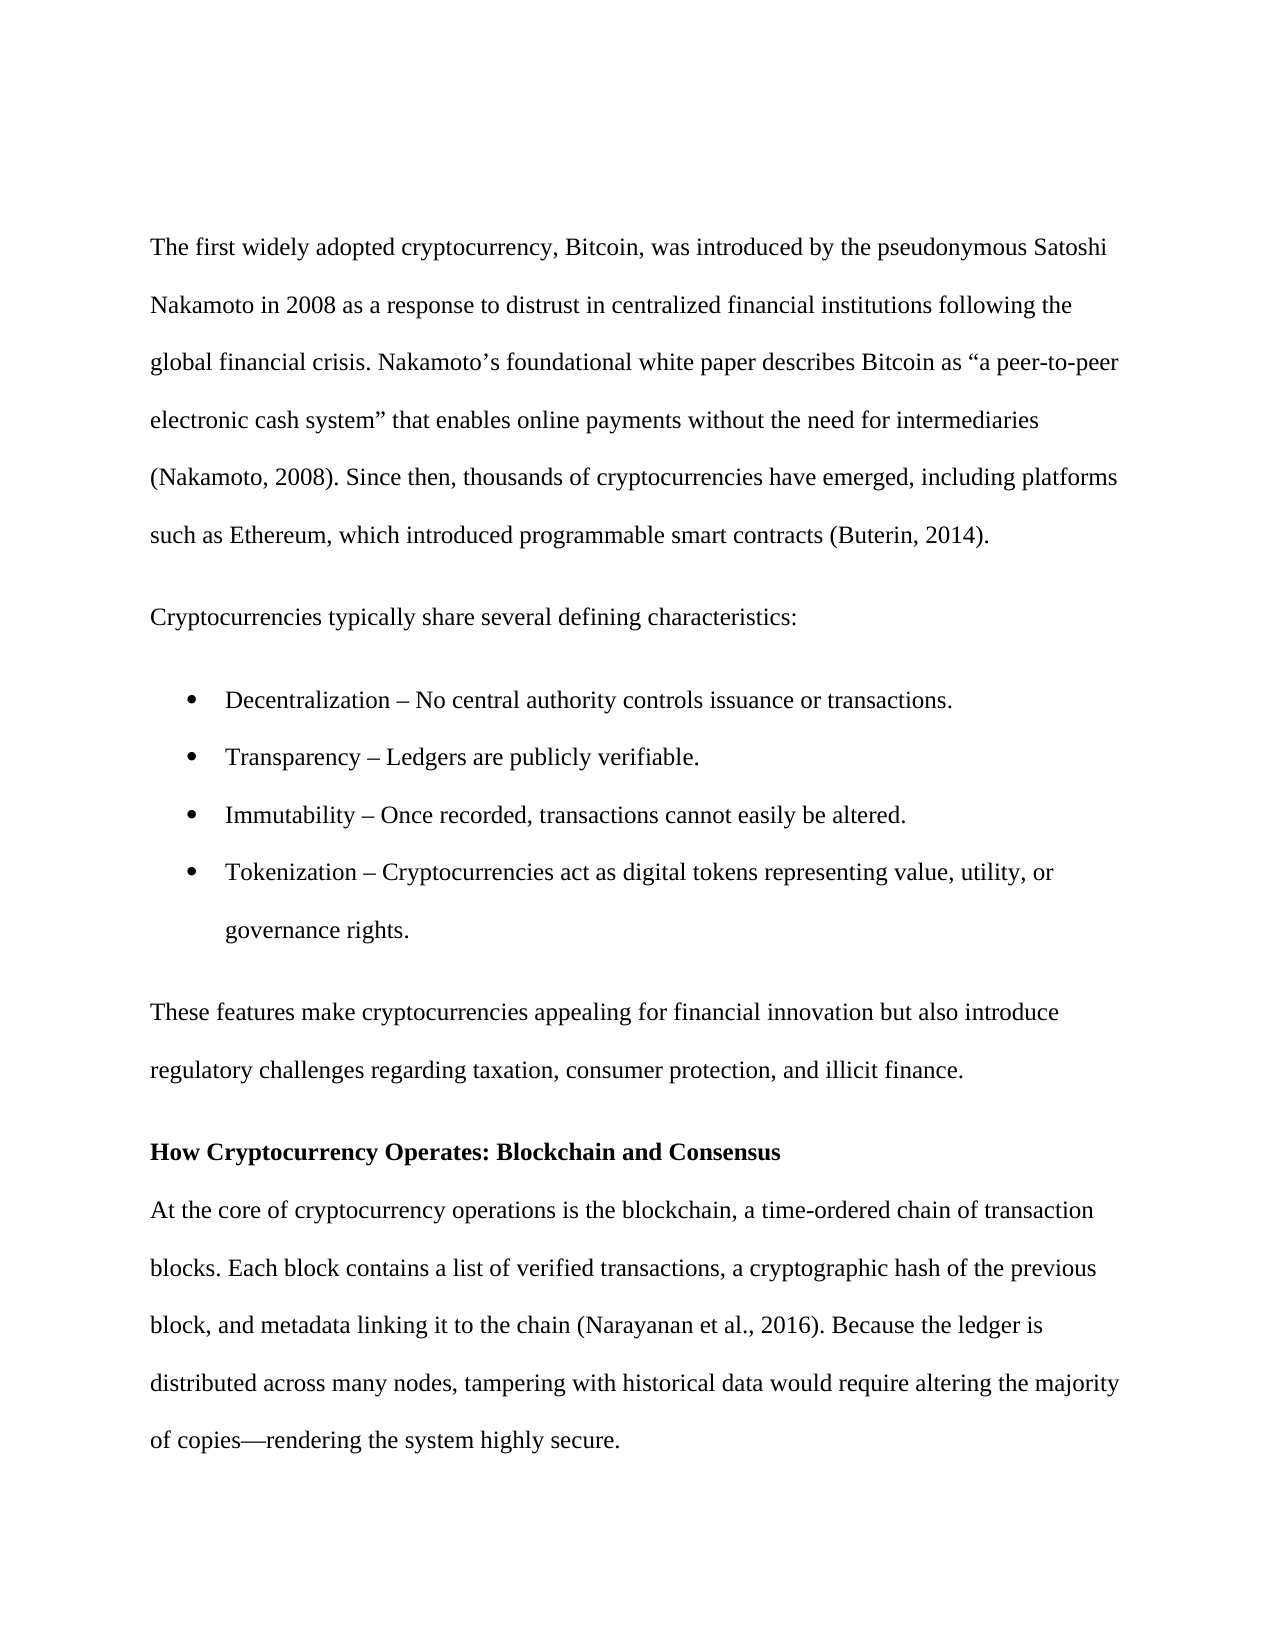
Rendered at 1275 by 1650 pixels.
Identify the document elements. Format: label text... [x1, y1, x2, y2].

text Cryptocurrencies typically share several defining characteristics: [150, 602, 1125, 631]
list Tokenization – Cryptocurrencies act as digital tokens representing value, utility, or governance rights. [187, 857, 1125, 944]
list Transparency – Ledgers are publicly verifiable. [187, 742, 1125, 771]
text At the core of cryptocurrency operations is the blockchain, a time-ordered chain of transaction blocks. Each block contains a list of verified transactions, a cryptographic hash of the previous block, and metadata linking it to the chain (Narayanan et al., 2016). Because the ledger is distributed across many nodes, tampering with historical data would require altering the majority of copies—rendering the system highly secure. [150, 1196, 1125, 1454]
text The first widely adopted cryptocurrency, Bitcoin, was introduced by the pseudonymous Satoshi Nakamoto in 2008 as a response to distrust in centralized financial institutions following the global financial crisis. Nakamoto’s foundational white paper describes Bitcoin as “a peer-to-peer electronic cash system” that enables online payments without the need for intermediaries (Nakamoto, 2008). Since then, thousands of cryptocurrencies have emerged, including platforms such as Ethereum, which introduced programmable smart contracts (Buterin, 2014). [150, 232, 1125, 549]
subtitle How Cryptocurrency Operates: Blockchain and Consensus [150, 1137, 1125, 1166]
list Decentralization – No central authority controls issuance or transactions. [187, 685, 1125, 714]
text These features make cryptocurrencies appealing for financial innovation but also introduce regulatory challenges regarding taxation, consumer protection, and illicit finance. [150, 997, 1125, 1084]
list Immutability – Once recorded, transactions cannot easily be altered. [187, 800, 1125, 829]
